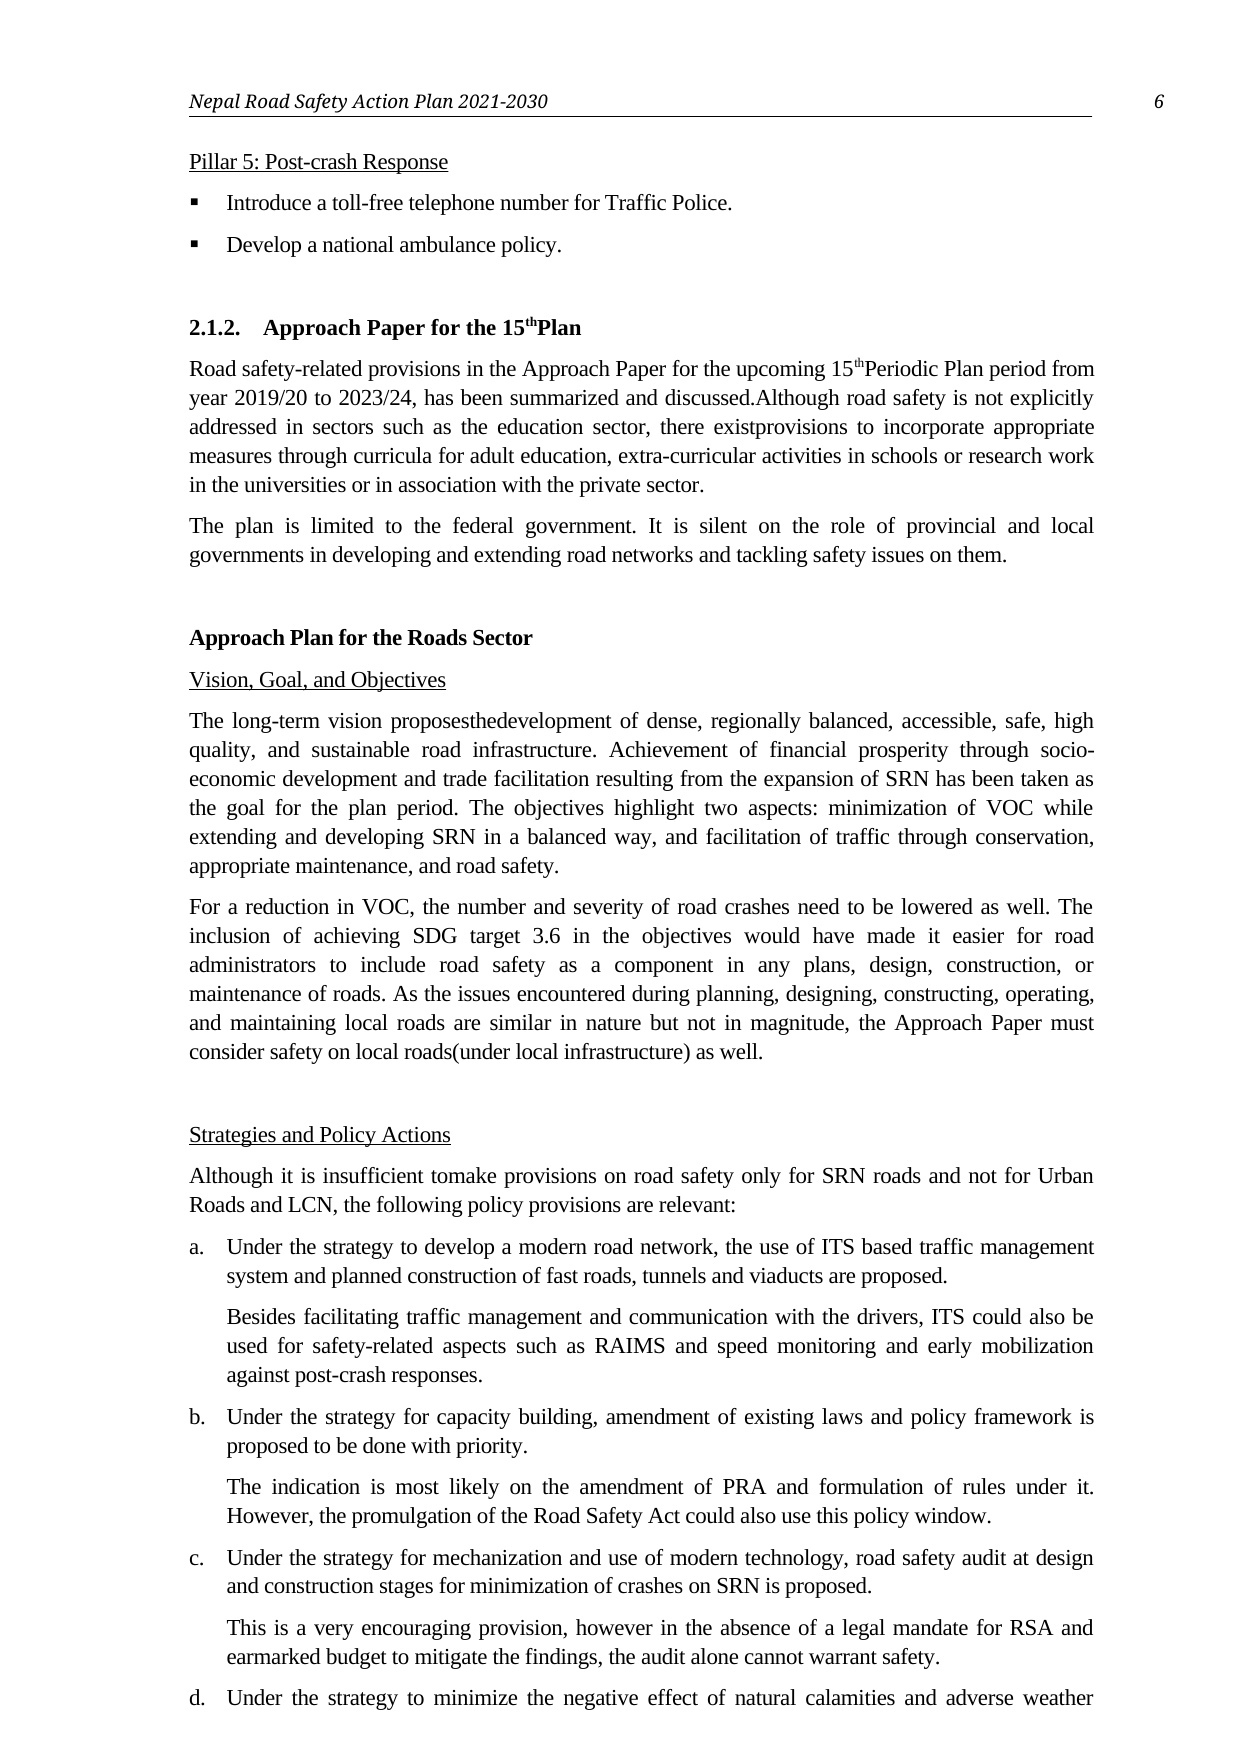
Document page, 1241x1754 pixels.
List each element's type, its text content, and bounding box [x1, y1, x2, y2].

text This is a very encouraging provision, however in the absence of a legal mandate for RSA and earmarked budget to mitigate the findings, the audit alone cannot warrant safety. [226, 1614, 1095, 1669]
text The indication is most likely on the amendment of PRA and formulation of rules under it. However, the promulgation of the Road Safety Act could also use this policy window. [226, 1473, 1095, 1528]
list Vision, Goal, and Objectives [189, 666, 1095, 692]
text Besides facilitating traffic management and communication with the drivers, ITS could also be used for safety-related aspects such as RAIMS and speed monitoring and early mobilization against post-crash responses. [226, 1303, 1095, 1388]
list Approach Plan for the Roads Sector [189, 624, 1095, 651]
list Introduce a toll-free telephone number for Traffic Police. [189, 189, 1095, 216]
list The plan is limited to the federal government. It is silent on the role of provincial and local governments in developing and extending road networks and tackling safety issues on them. [189, 512, 1095, 568]
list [189, 1684, 1095, 1711]
text Pillar 5: Post-crash Response [189, 148, 1095, 174]
subtitle Approach Paper for the 15thPlan [189, 313, 1092, 340]
list Road safety-related provisions in the Approach Paper for the upcoming 15thPeriodic Plan period from year 2019/20 to 2023/24, has been summarized and discussed.Although road safety is not explicitly addressed in sectors such as the education sector, there existprovisions to incorporate appropriate measures through curricula for adult education, extra-curricular activities in schools or research work in the universities or in association with the private sector. [189, 355, 1095, 497]
list Under the strategy to develop a modern road network, the use of ITS based traffic management system and planned construction of fast roads, tunnels and viaducts are proposed. [189, 1233, 1095, 1288]
list Under the strategy for mechanization and use of modern technology, road safety audit at design and construction stages for minimization of crashes on SRN is proposed. [189, 1543, 1095, 1599]
list Under the strategy for capacity building, amendment of existing laws and policy framework is proposed to be done with priority. [189, 1403, 1095, 1458]
list Although it is insufficient tomake provisions on road safety only for SRN roads and not for Urban Roads and LCN, the following policy provisions are relevant: [189, 1162, 1095, 1218]
list Develop a national ambulance policy. [189, 231, 1095, 257]
list Strategies and Policy Actions [189, 1121, 1095, 1147]
list The long-term vision proposesthedevelopment of dense, regionally balanced, accessible, safe, high quality, and sustainable road infrastructure. Achievement of financial prosperity through socio-economic development and trade facilitation resulting from the expansion of SRN has been taken as the goal for the plan period. The objectives highlight two aspects: minimization of VOC while extending and developing SRN in a balanced way, and facilitation of traffic through conservation, appropriate maintenance, and road safety. [189, 707, 1095, 878]
list For a reduction in VOC, the number and severity of road crashes need to be lowered as well. The inclusion of achieving SDG target 3.6 in the objectives would have made it easier for road administrators to include road safety as a component in any plans, design, construction, or maintenance of roads. As the issues encountered during planning, designing, constructing, operating, and maintaining local roads are similar in nature but not in magnitude, the Approach Paper must consider safety on local roads(under local infrastructure) as well. [189, 893, 1095, 1064]
